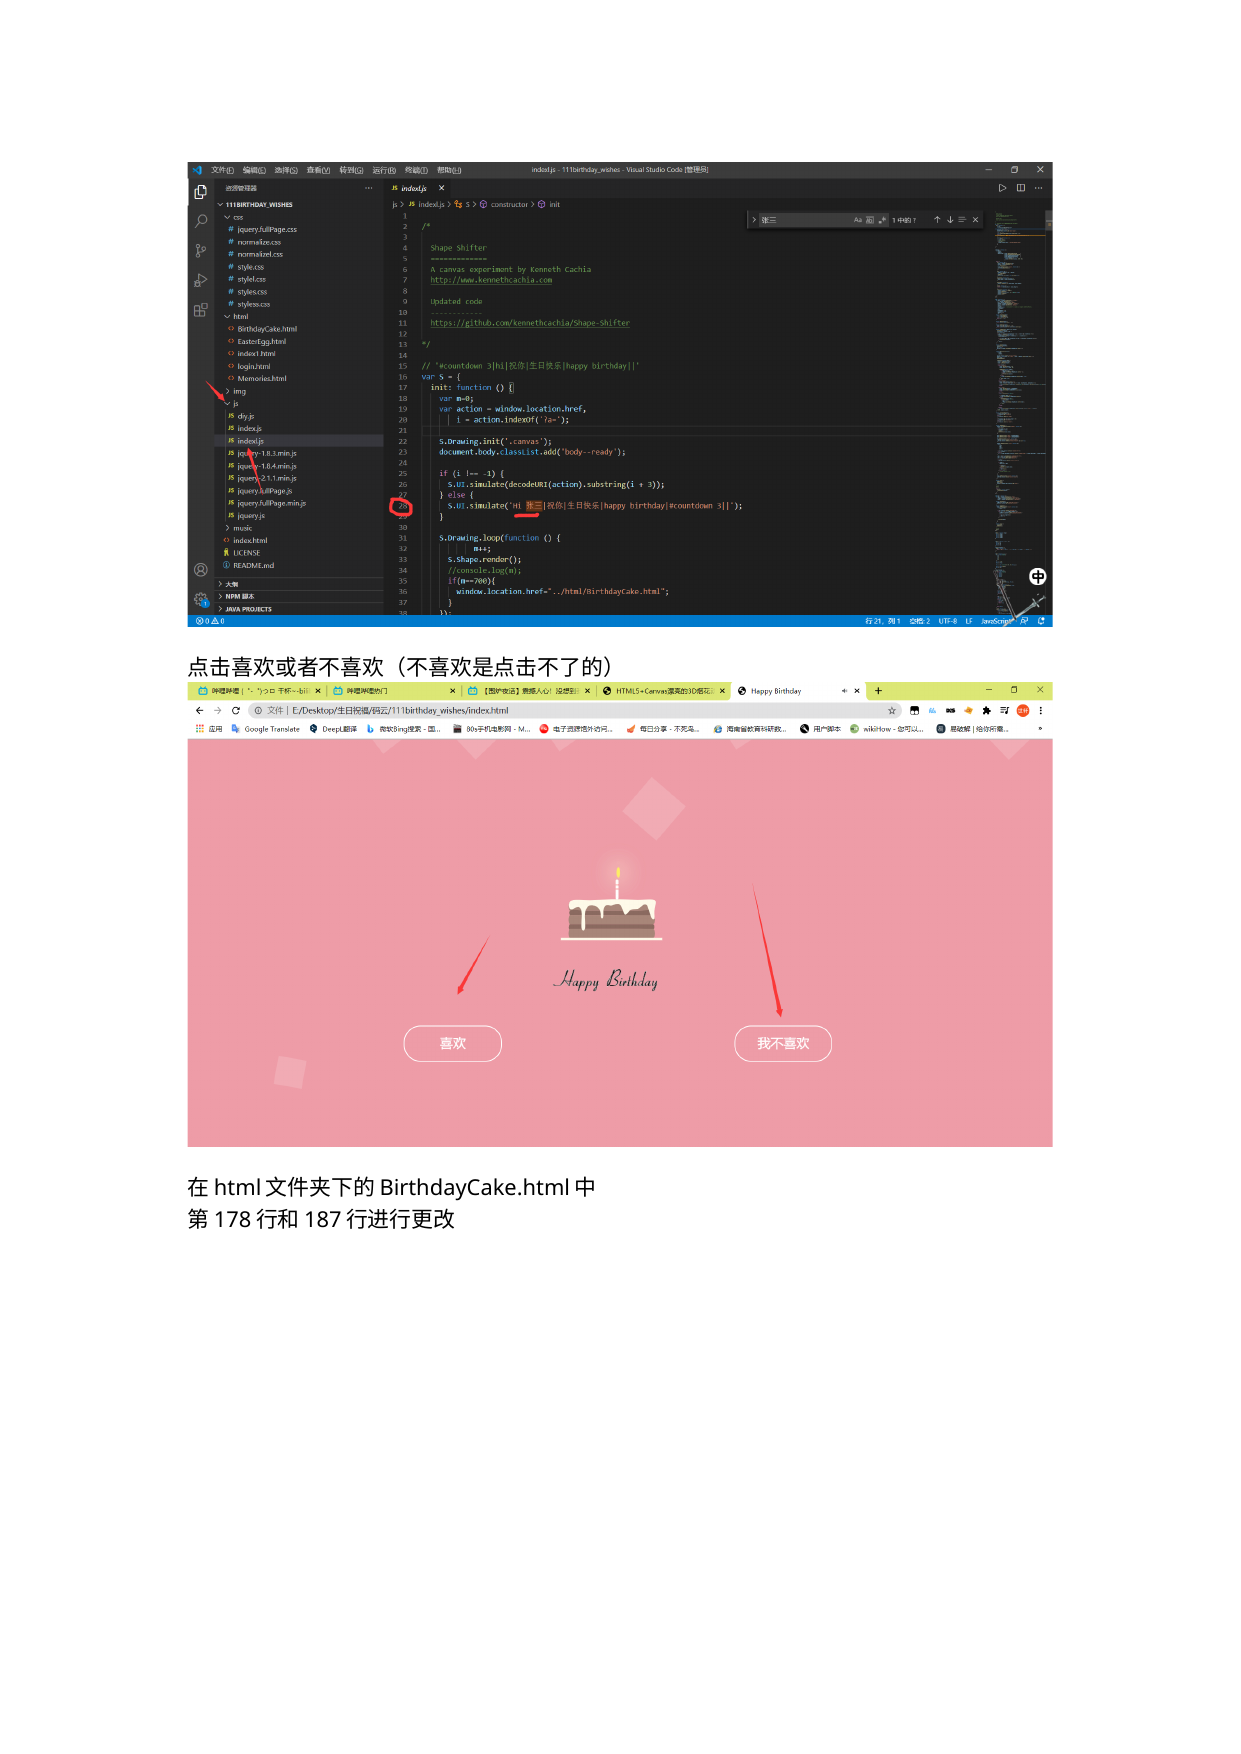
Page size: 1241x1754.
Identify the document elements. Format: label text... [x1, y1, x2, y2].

text 第178行和187行进行更改 [187, 1202, 1053, 1234]
picture [187, 162, 1053, 627]
text 点击喜欢或者不喜欢（不喜欢是点击不了的） [187, 649, 1053, 682]
text 在html文件夹下的BirthdayCake.html中 [187, 1169, 1053, 1202]
picture [187, 682, 1053, 1147]
